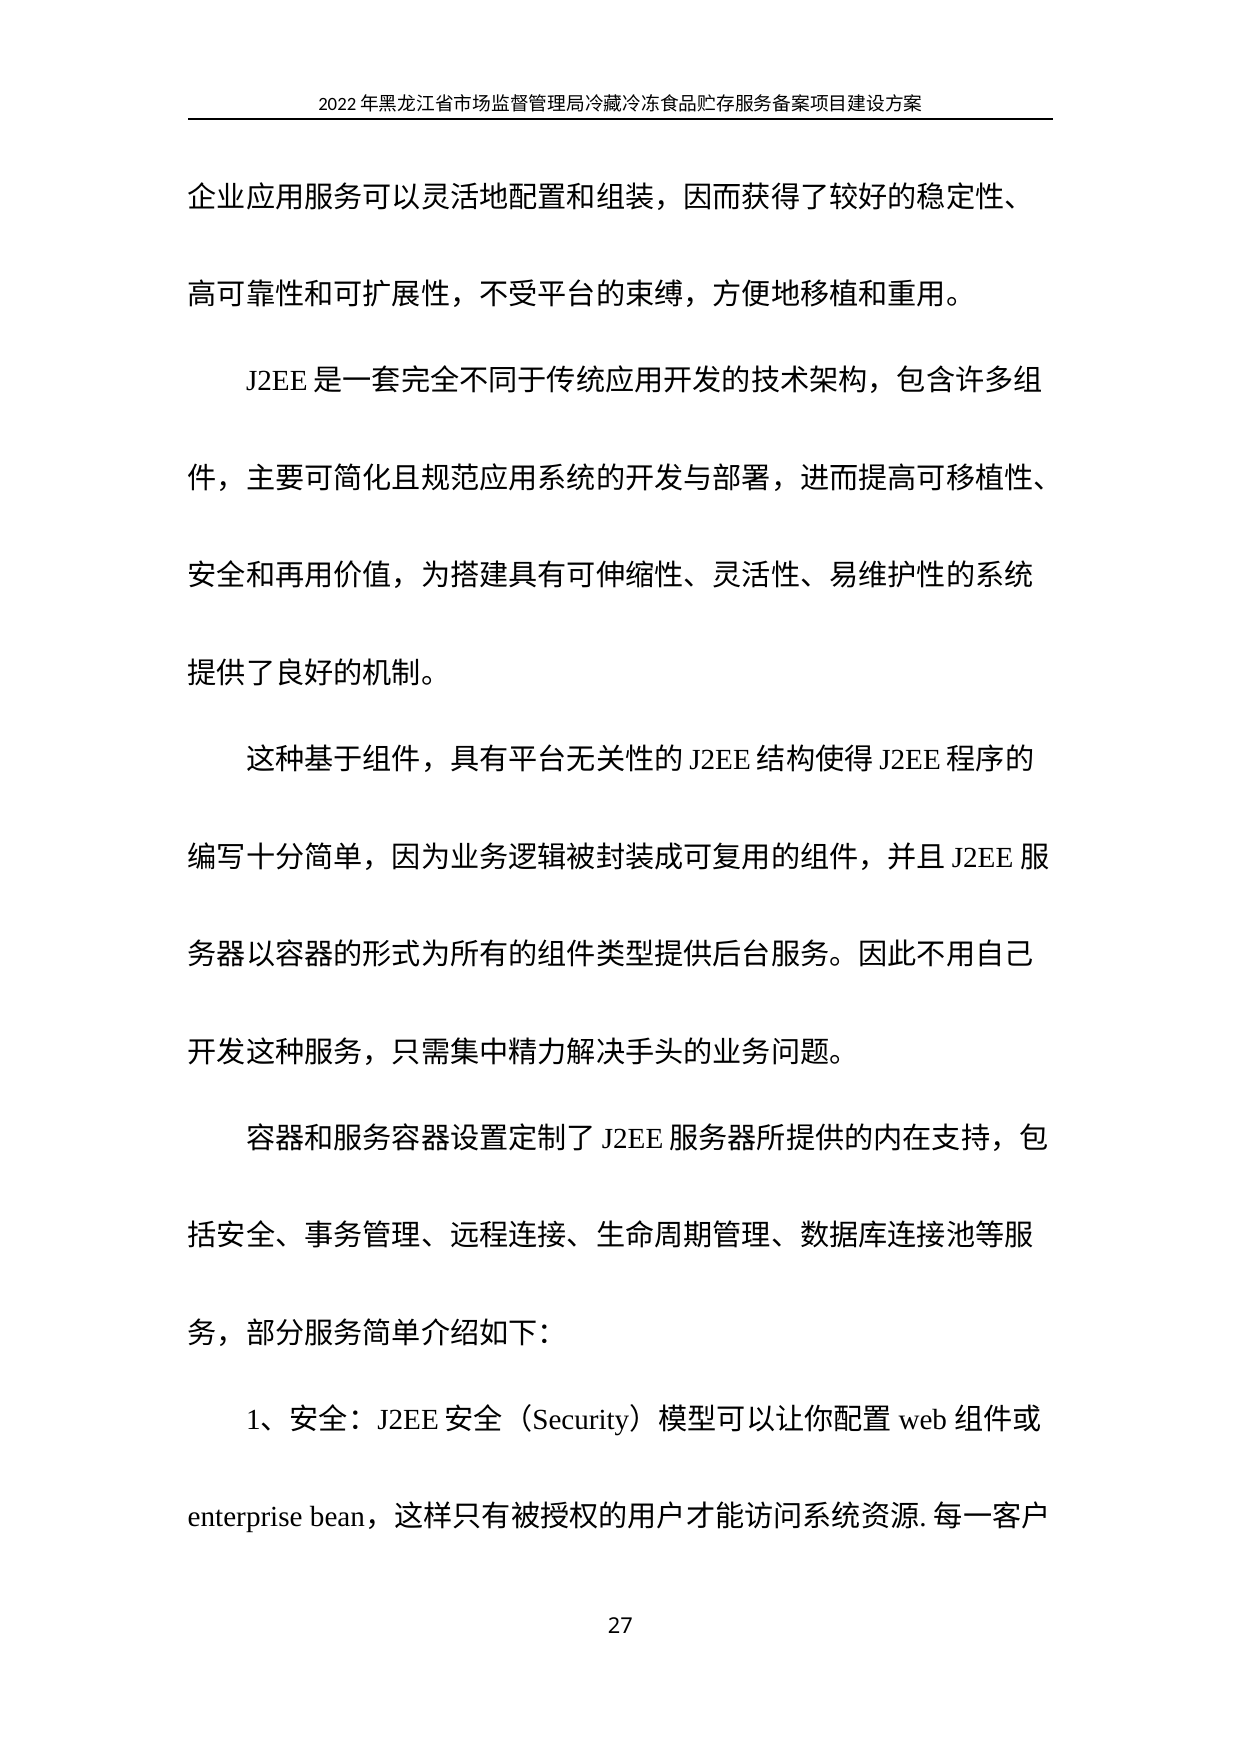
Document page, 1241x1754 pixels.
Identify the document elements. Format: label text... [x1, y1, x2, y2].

text 容器和服务容器设置定制了J2EE服务器所提供的内在支持，包括安全、事务管理、远程连接、生命周期管理、数据库连接池等服务，部分服务简单介绍如下： [187, 1103, 1053, 1363]
text J2EE是一套完全不同于传统应用开发的技术架构，包含许多组件，主要可简化且规范应用系统的开发与部署，进而提高可移植性、安全和再用价值，为搭建具有可伸缩性、灵活性、易维护性的系统提供了良好的机制。 [187, 346, 1053, 703]
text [187, 1384, 1053, 1547]
text 这种基于组件，具有平台无关性的J2EE结构使得J2EE程序的编写十分简单，因为业务逻辑被封装成可复用的组件，并且J2EE 服务器以容器的形式为所有的组件类型提供后台服务。因此不用自己开发这种服务，只需集中精力解决手头的业务问题。 [187, 724, 1053, 1082]
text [187, 162, 1053, 324]
